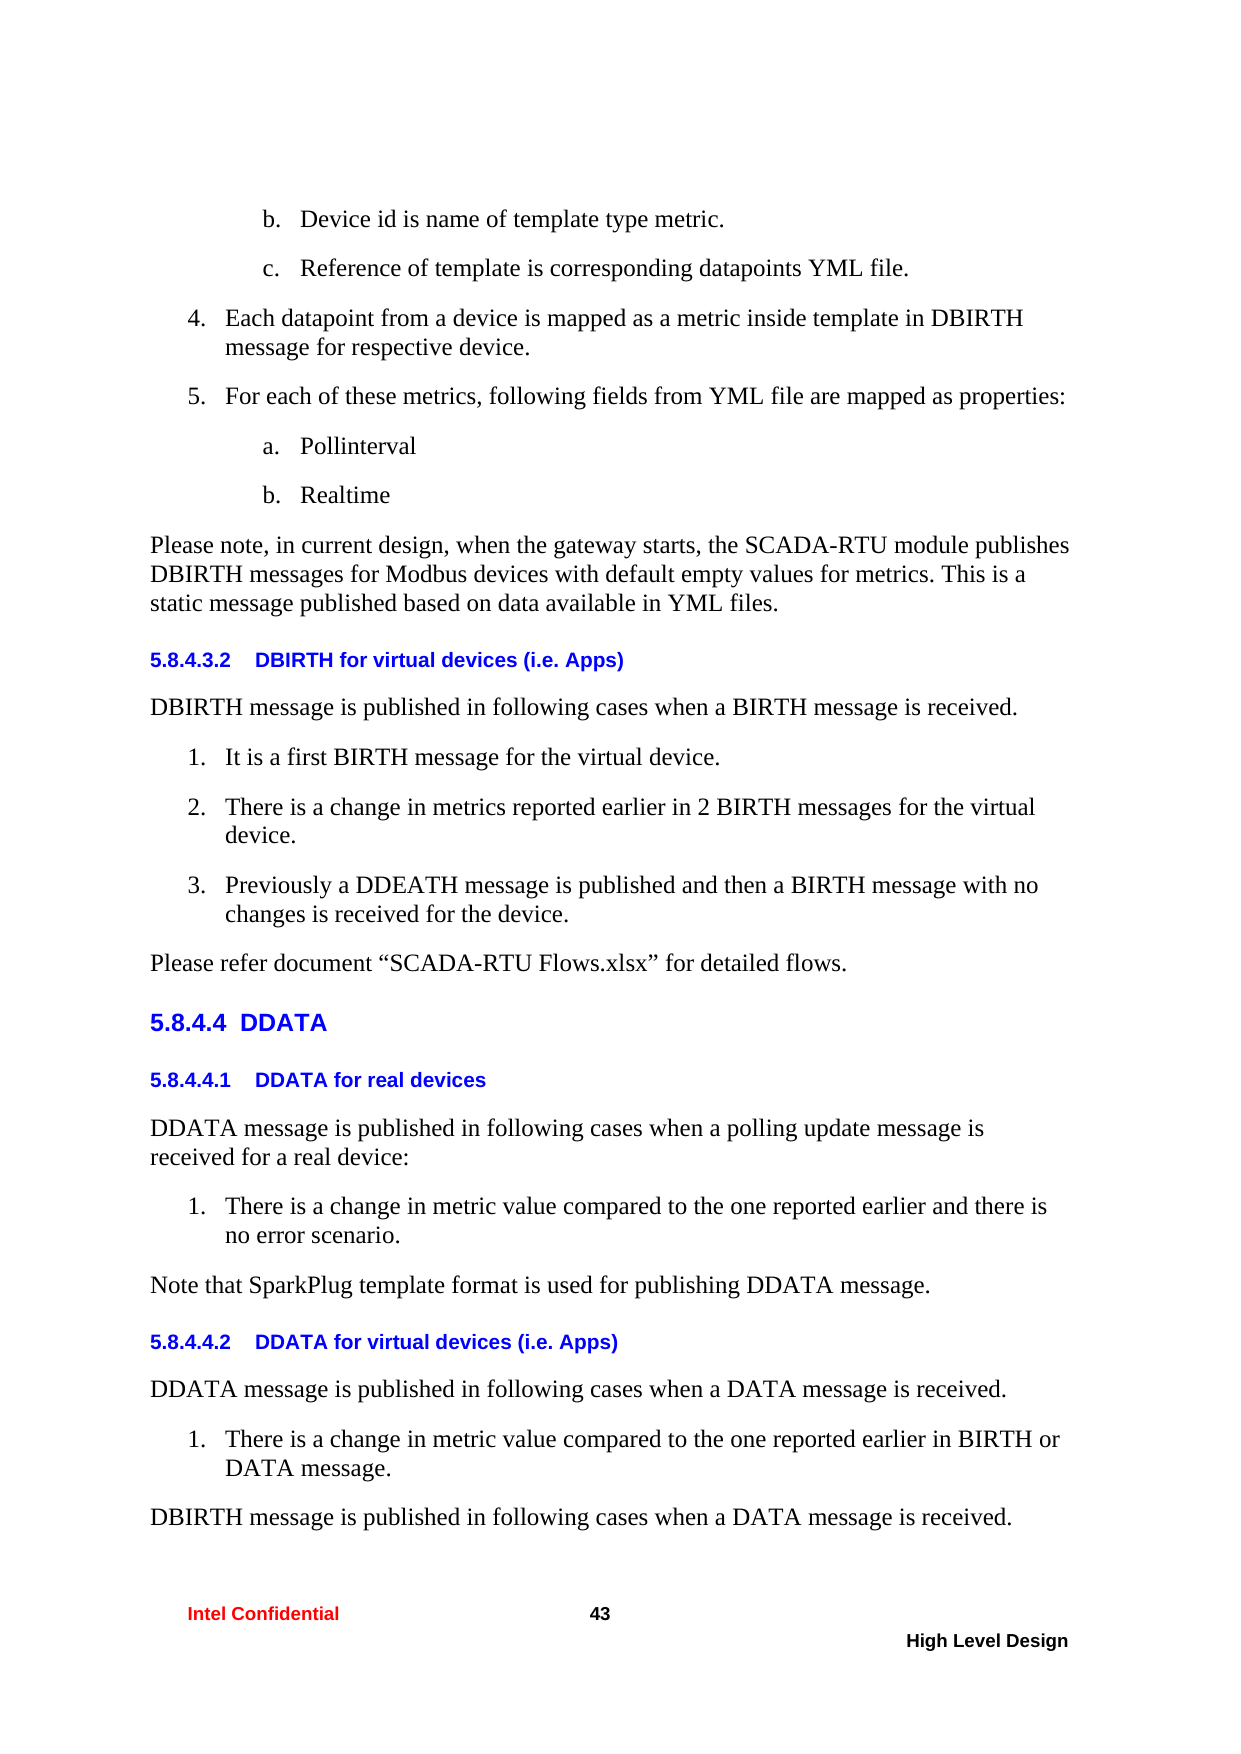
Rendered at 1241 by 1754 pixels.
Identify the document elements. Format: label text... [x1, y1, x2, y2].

text DBIRTH message is published in following cases when a BIRTH message is received. [150, 692, 1074, 721]
subtitle DDATA for virtual devices (i.e. Apps) [150, 1330, 1074, 1354]
list Device id is name of template type metric. [262, 204, 1074, 233]
list Each datapoint from a device is mapped as a metric inside template in DBIRTH message for respective device. [187, 303, 1074, 361]
subtitle DBIRTH for virtual devices (i.e. Apps) [150, 648, 1074, 672]
subtitle DDATA [150, 1008, 1074, 1037]
list Previously a DDEATH message is published and then a BIRTH message with no changes is received for the device. [187, 870, 1074, 927]
text Please note, in current design, when the gateway starts, the SCADA-RTU module publishes DBIRTH messages for Modbus devices with default empty values for metrics. This is a static message published based on data available in YML files. [150, 530, 1074, 616]
list Realtime [262, 481, 1074, 509]
text DDATA message is published in following cases when a DATA message is received. [150, 1374, 1074, 1403]
text Please refer document “SCADA-RTU Flows.xlsx” for detailed flows. [150, 948, 1074, 977]
list Pollinterval [262, 431, 1074, 460]
list There is a change in metrics reported earlier in 2 BIRTH messages for the virtual device. [187, 792, 1074, 849]
text DDATA message is published in following cases when a polling update message is received for a real device: [150, 1113, 1074, 1171]
list For each of these metrics, following fields from YML file are mapped as properties: [187, 381, 1074, 410]
text Note that SparkPlug template format is used for publishing DDATA message. [150, 1270, 1074, 1298]
list There is a change in metric value compared to the one reported earlier in BIRTH or DATA message. [187, 1424, 1074, 1482]
list There is a change in metric value compared to the one reported earlier and there is no error scenario. [187, 1191, 1074, 1249]
text DBIRTH message is published in following cases when a DATA message is received. [150, 1502, 1074, 1531]
list It is a first BIRTH message for the virtual device. [187, 742, 1074, 771]
list Reference of template is corresponding datapoints YML file. [262, 253, 1074, 282]
subtitle DDATA for real devices [150, 1068, 1074, 1092]
